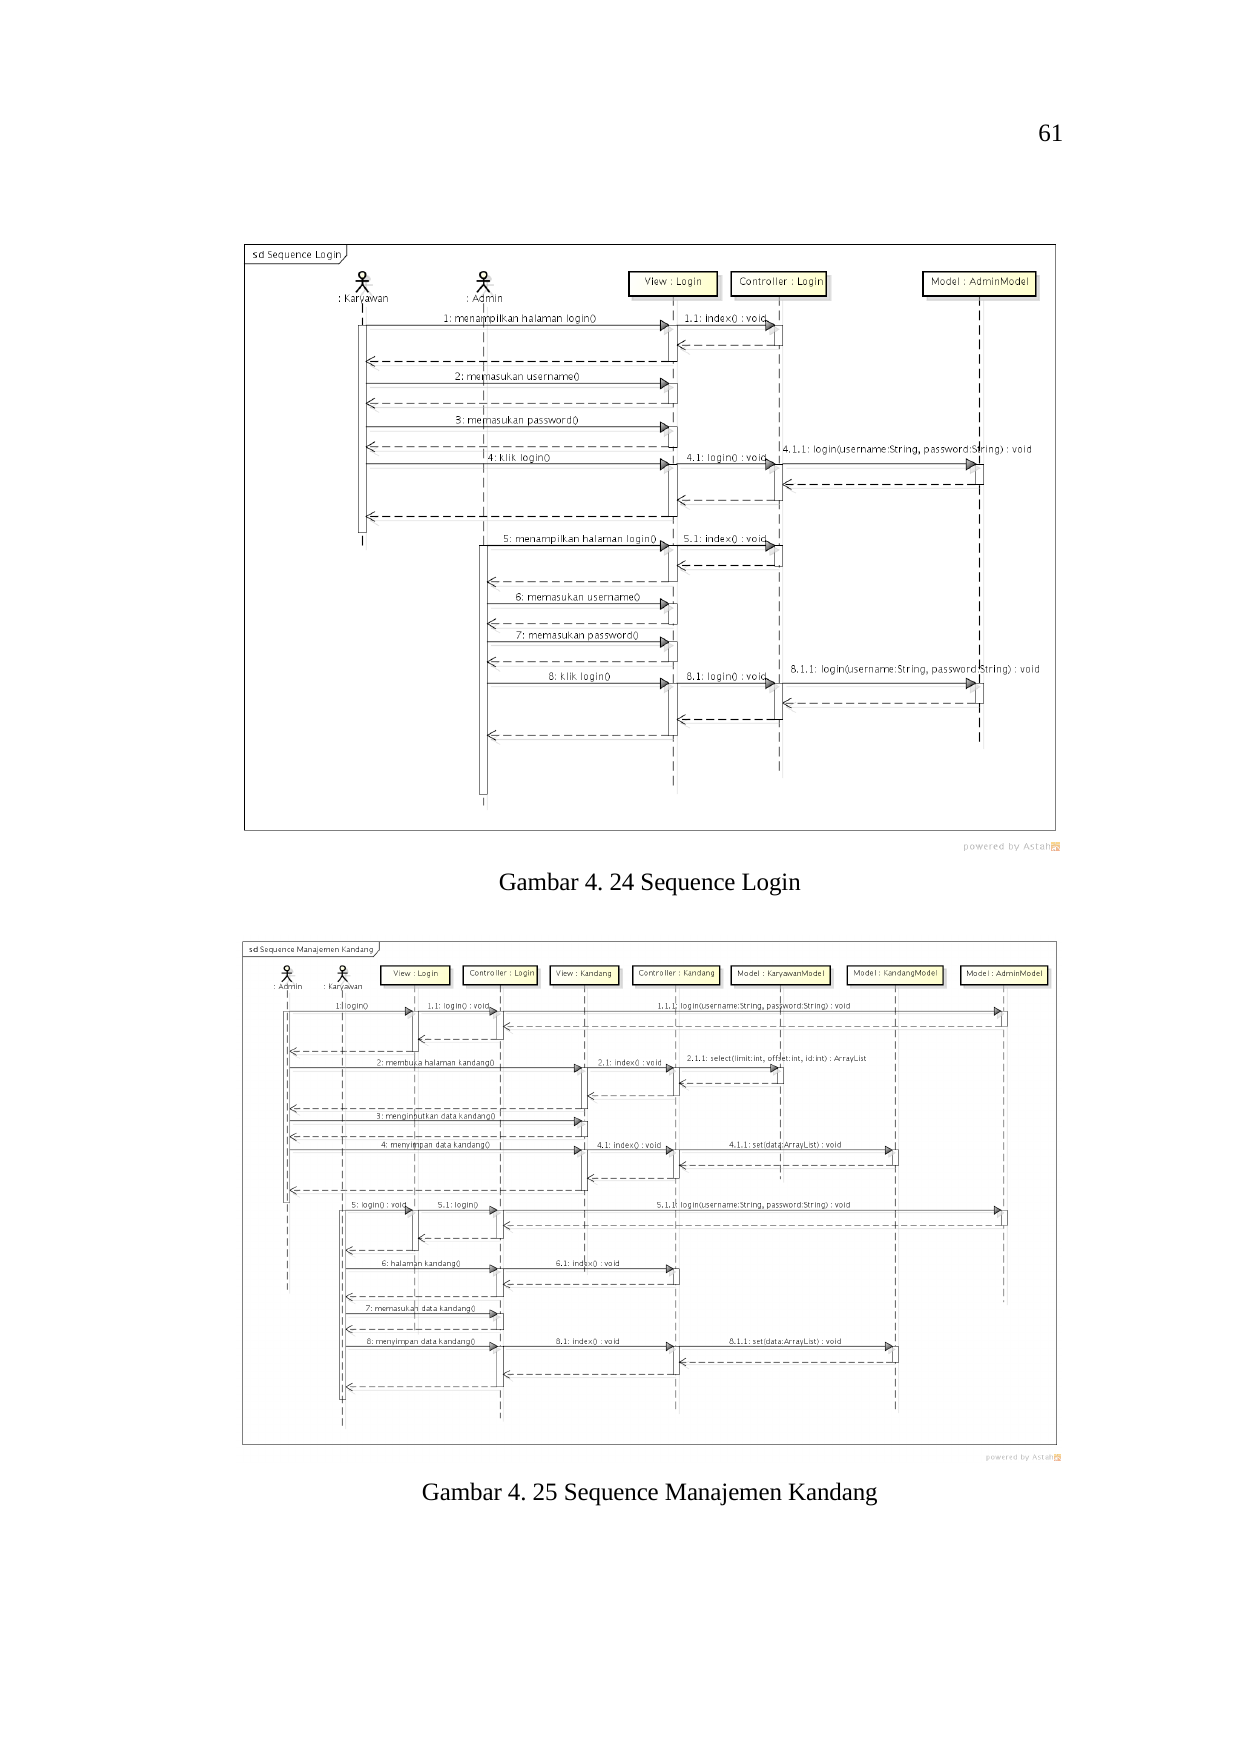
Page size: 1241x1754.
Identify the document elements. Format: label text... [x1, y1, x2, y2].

picture [236, 935, 1063, 1463]
picture [236, 236, 1063, 854]
